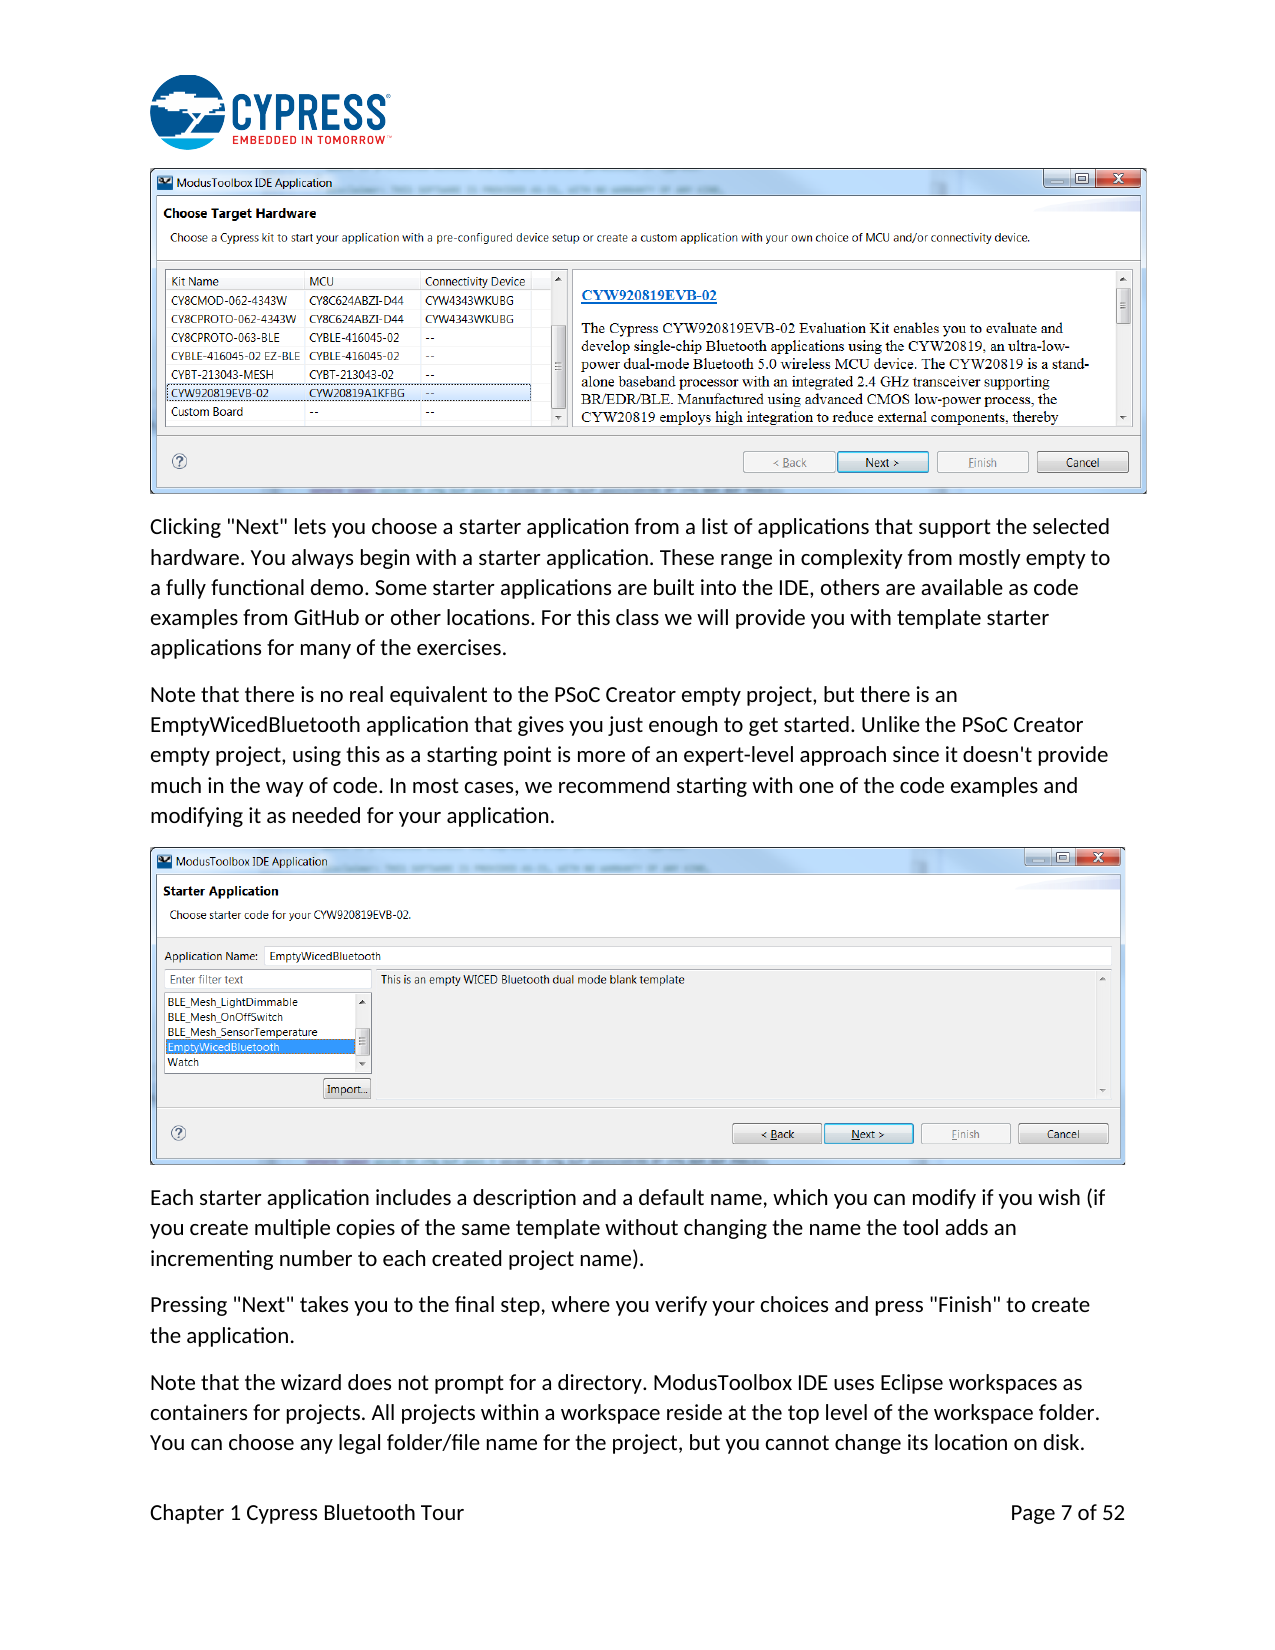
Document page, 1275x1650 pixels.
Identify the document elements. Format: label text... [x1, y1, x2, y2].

text Note that the wizard does not prompt for a directory. ModusToolbox IDE uses Eclipse workspaces as containers for projects. All projects within a workspace reside at the top level of the workspace folder. You can choose any legal folder/file name for the project, but you cannot change its location on disk. [150, 1368, 1125, 1456]
picture [150, 75, 392, 150]
text Each starter application includes a description and a default name, which you can modify if you wish (if you create multiple copies of the same template without changing the name the tool adds an incrementing number to each created project name). [150, 1183, 1125, 1272]
text Pressing "Next" takes you to the final step, where you verify your choices and press "Finish" to create the application. [150, 1291, 1125, 1349]
text Clicking "Next" lets you choose a starter application from a list of applications that support the selected hardware. You always begin with a starter application. These range in complexity from mostly empty to a fully functional demo. Some starter applications are built into the IDE, others are available as code examples from GitHub or other locations. For this class we will provide you with template starter applications for many of the exercises. [150, 512, 1125, 661]
picture [150, 847, 1125, 1165]
text Note that there is no real equivalent to the PSoC Creator empty project, but there is an EmptyWicedBluetooth application that gives you just enough to get started. Unlike the PSoC Creator empty project, using this as a starting point is more of an expert-level approach since it doesn't provide much in the way of code. In most cases, we recommend starting with one of the code examples and modifying it as needed for your application. [150, 680, 1125, 829]
picture [150, 168, 1147, 494]
